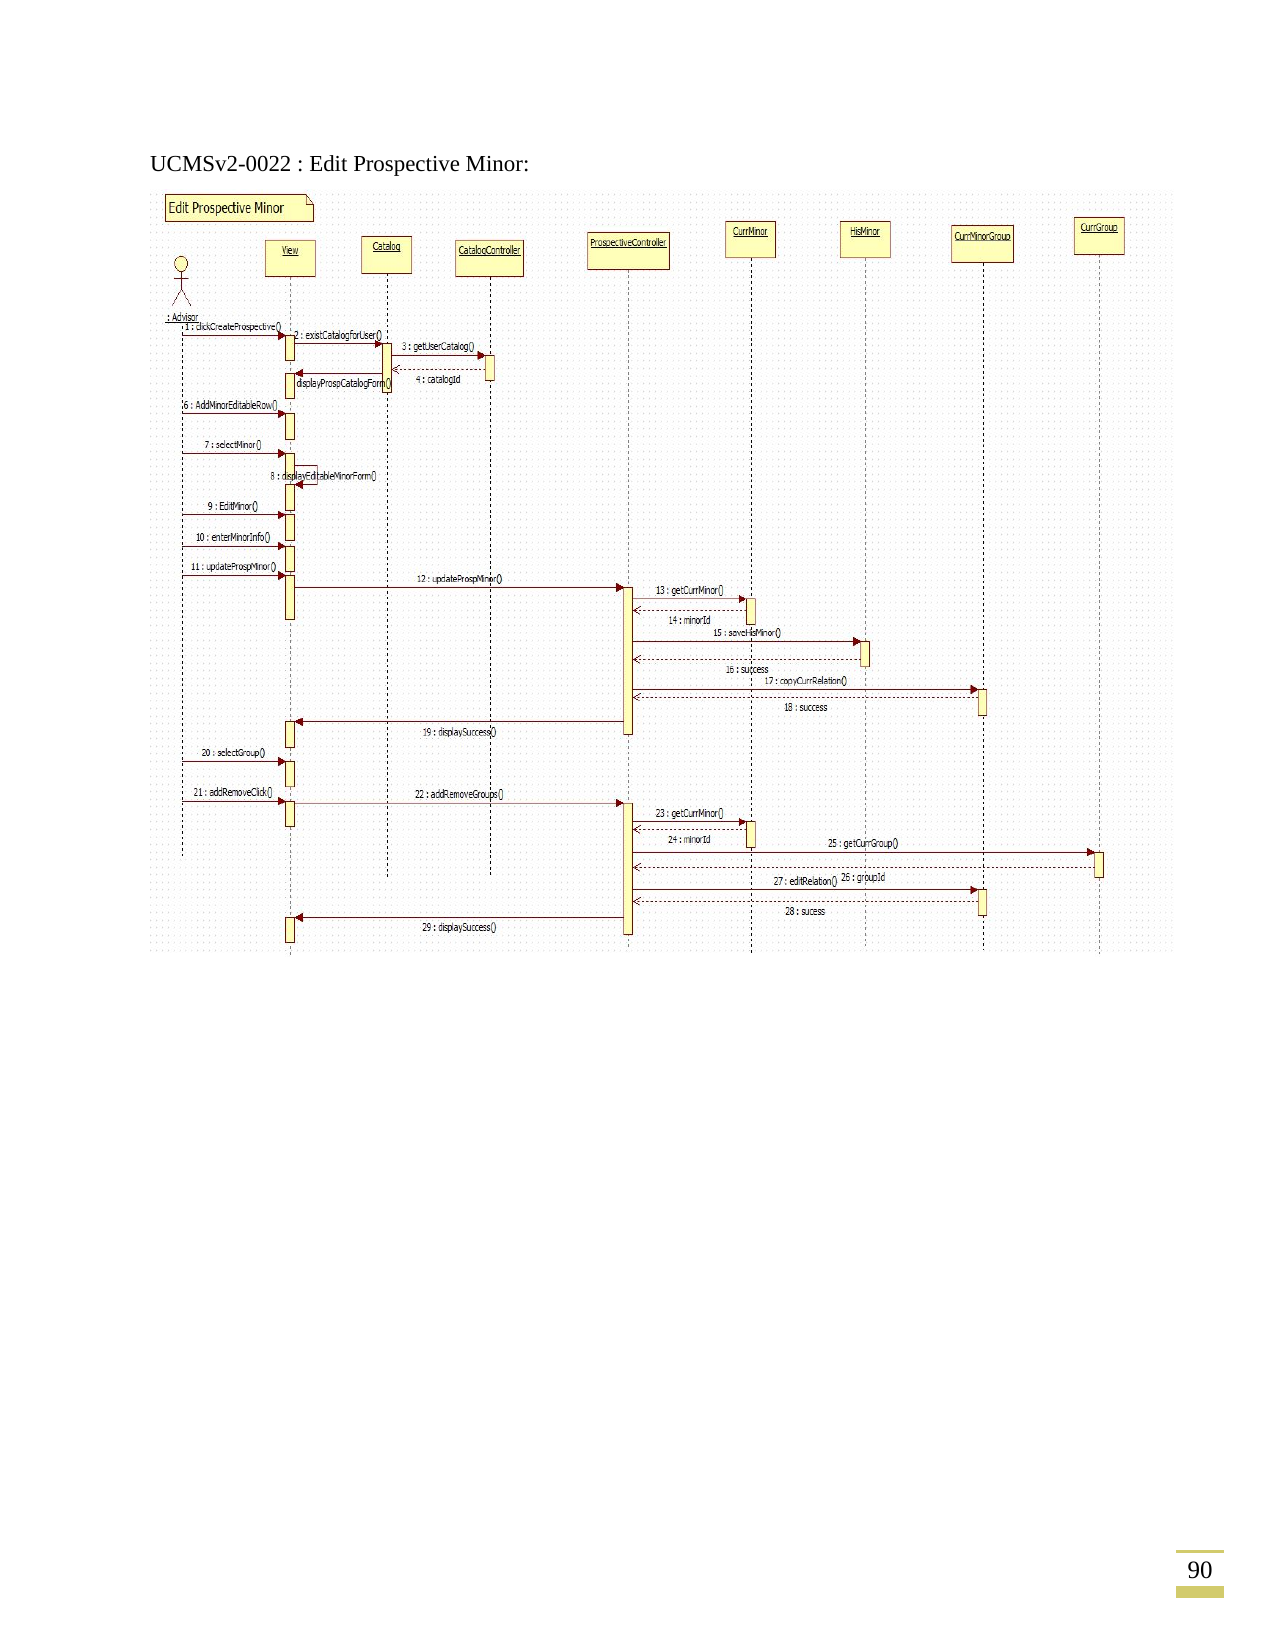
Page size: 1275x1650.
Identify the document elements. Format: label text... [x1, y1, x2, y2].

picture [150, 189, 1174, 957]
text UCMSv2-0022 : Edit Prospective Minor: [150, 150, 1125, 176]
